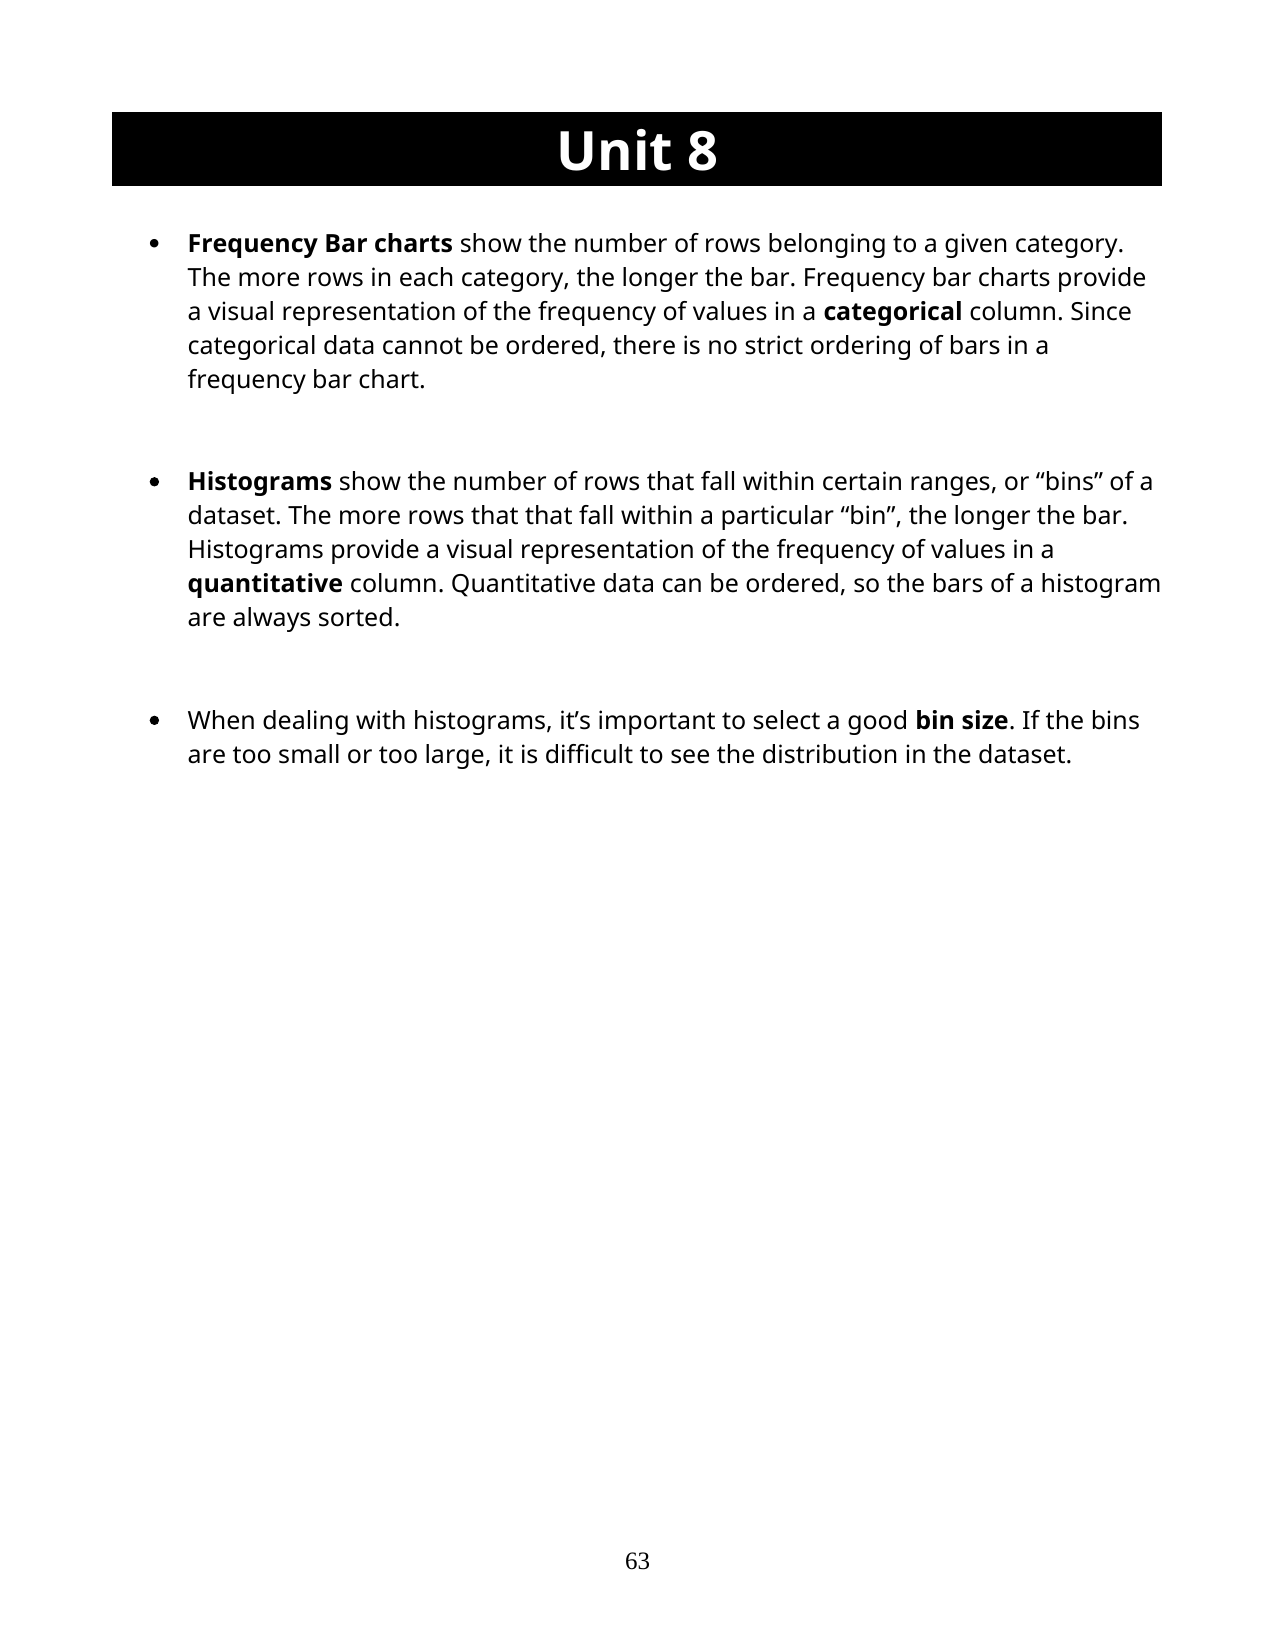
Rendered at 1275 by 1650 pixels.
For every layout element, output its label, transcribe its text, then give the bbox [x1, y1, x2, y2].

list Histograms show the number of rows that fall within certain ranges, or “bins” of a dataset. The more rows that that fall within a particular “bin”, the longer the bar. Histograms provide a visual representation of the frequency of values in a quantitative column. Quantitative data can be ordered, so the bars of a histogram are always sorted. [150, 464, 1162, 634]
list When dealing with histograms, it’s important to select a good bin size. If the bins are too small or too large, it is difficult to see the distribution in the dataset. [150, 702, 1162, 770]
subtitle Unit 8 [112, 112, 1162, 186]
list Frequency Bar charts show the number of rows belonging to a given category. The more rows in each category, the longer the bar. Frequency bar charts provide a visual representation of the frequency of values in a categorical column. Since categorical data cannot be ordered, there is no strict ordering of bars in a frequency bar chart. [150, 225, 1162, 396]
